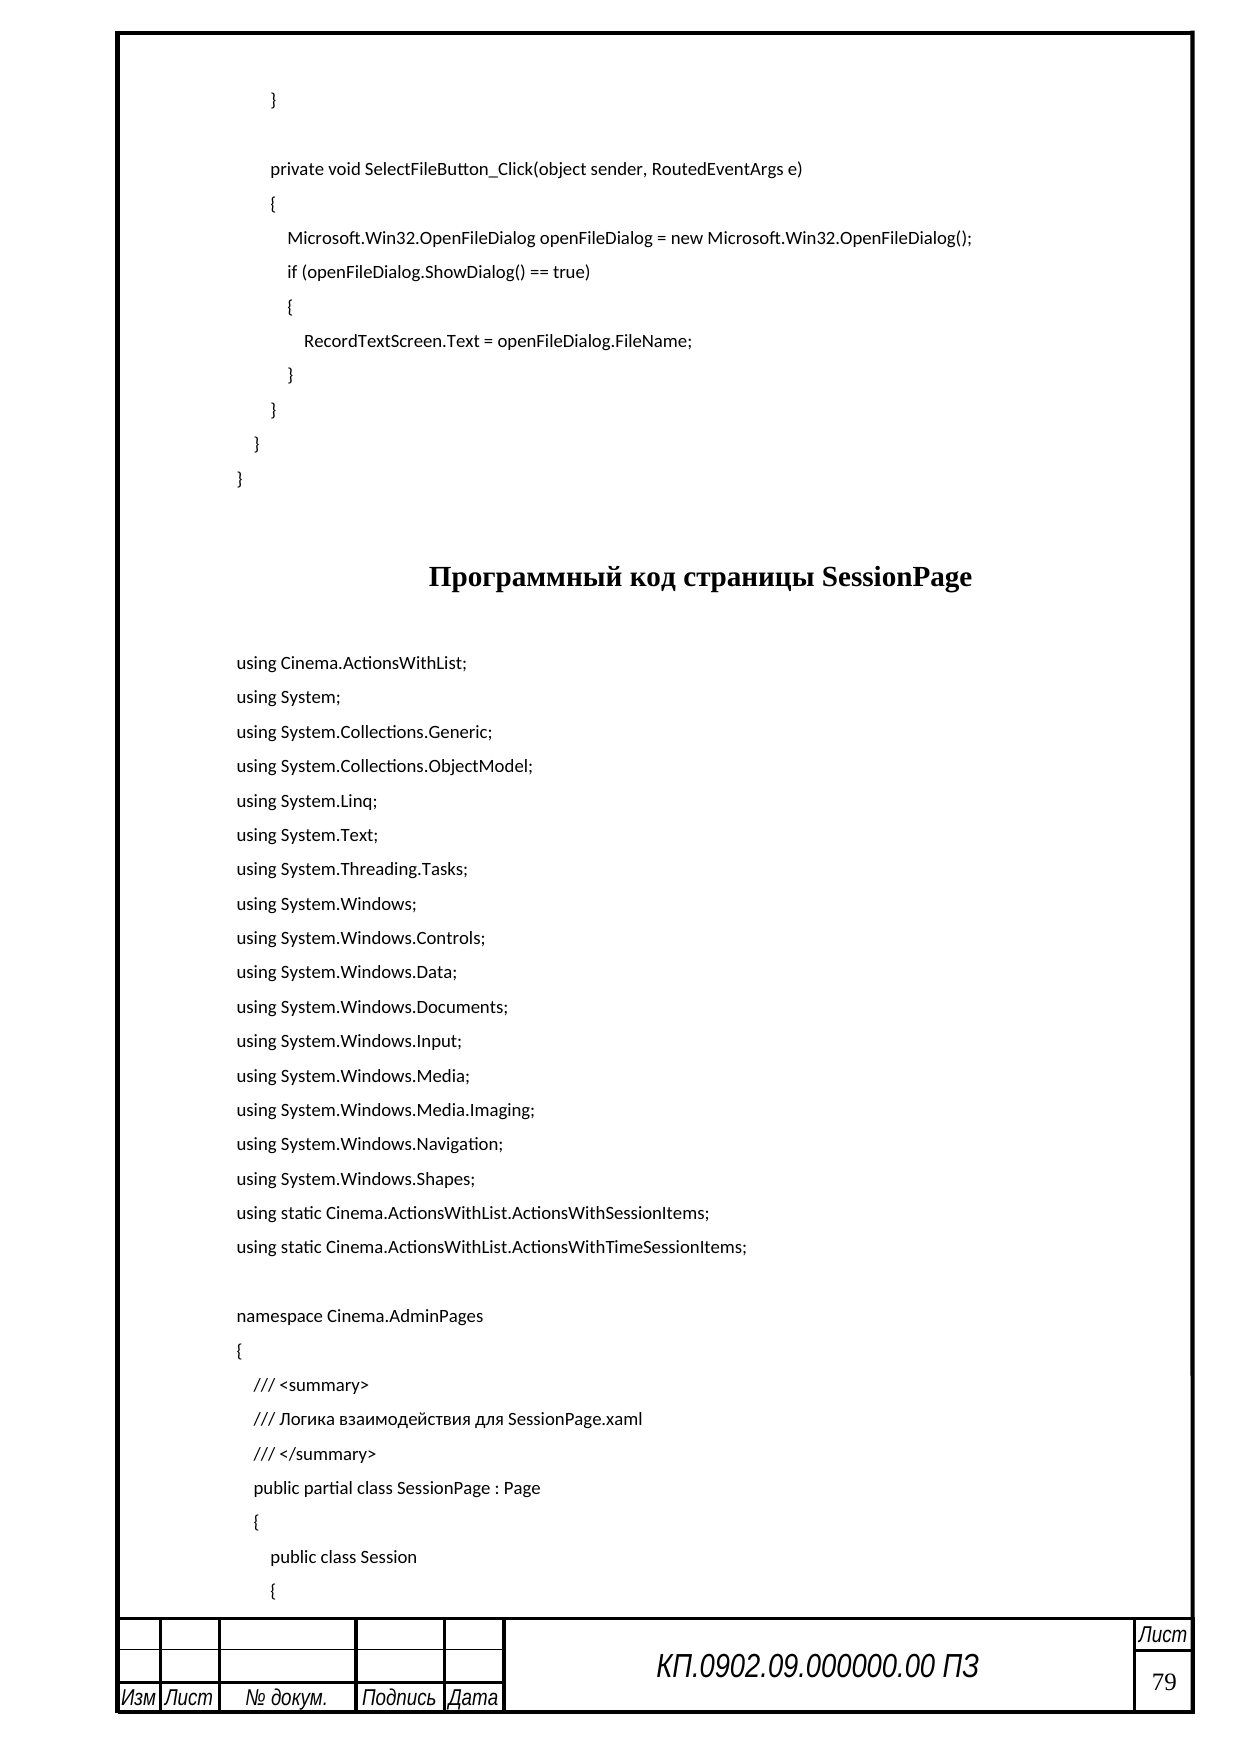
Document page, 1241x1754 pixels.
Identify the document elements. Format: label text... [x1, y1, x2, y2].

text Microsoft.Win32.OpenFileDialog openFileDialog = new Microsoft.Win32.OpenFileDialog(); [148, 226, 1164, 249]
text using Cinema.ActionsWithList; [148, 651, 1164, 674]
text using System.Collections.Generic; [148, 720, 1164, 743]
text { [148, 192, 1164, 215]
text { [148, 1579, 1164, 1602]
text } [148, 398, 1164, 421]
text using static Cinema.ActionsWithList.ActionsWithSessionItems; [148, 1201, 1164, 1224]
text public partial class SessionPage : Page [148, 1476, 1164, 1499]
text using System.Windows; [148, 892, 1164, 915]
text using System.Windows.Input; [148, 1029, 1164, 1052]
text using System.Windows.Shapes; [148, 1167, 1164, 1190]
text public class Session [148, 1545, 1164, 1568]
text using System.Windows.Navigation; [148, 1133, 1164, 1156]
text { [148, 295, 1164, 318]
text using System.Linq; [148, 789, 1164, 812]
text using System.Windows.Data; [148, 961, 1164, 984]
text { [148, 1339, 1164, 1362]
text using System.Windows.Media; [148, 1064, 1164, 1087]
text using System.Collections.ObjectModel; [148, 754, 1164, 777]
text using System.Threading.Tasks; [148, 858, 1164, 881]
text /// </summary> [148, 1442, 1164, 1465]
text } [148, 89, 1164, 112]
text using System.Text; [148, 823, 1164, 846]
text /// Логика взаимодействия для SessionPage.xaml [148, 1408, 1164, 1431]
text using System.Windows.Documents; [148, 995, 1164, 1018]
text } [148, 432, 1164, 455]
text Программный код страницы SessionPage [236, 559, 1164, 593]
text using System.Windows.Media.Imaging; [148, 1098, 1164, 1121]
text private void SelectFileButton_Click(object sender, RoutedEventArgs e) [148, 157, 1164, 180]
text /// <summary> [148, 1373, 1164, 1396]
text { [148, 1511, 1164, 1534]
text } [148, 364, 1164, 387]
text namespace Cinema.AdminPages [148, 1304, 1164, 1327]
text if (openFileDialog.ShowDialog() == true) [148, 261, 1164, 283]
text using System.Windows.Controls; [148, 926, 1164, 949]
text using static Cinema.ActionsWithList.ActionsWithTimeSessionItems; [148, 1236, 1164, 1259]
text RecordTextScreen.Text = openFileDialog.FileName; [148, 329, 1164, 352]
text using System; [148, 686, 1164, 709]
text } [148, 467, 1164, 490]
